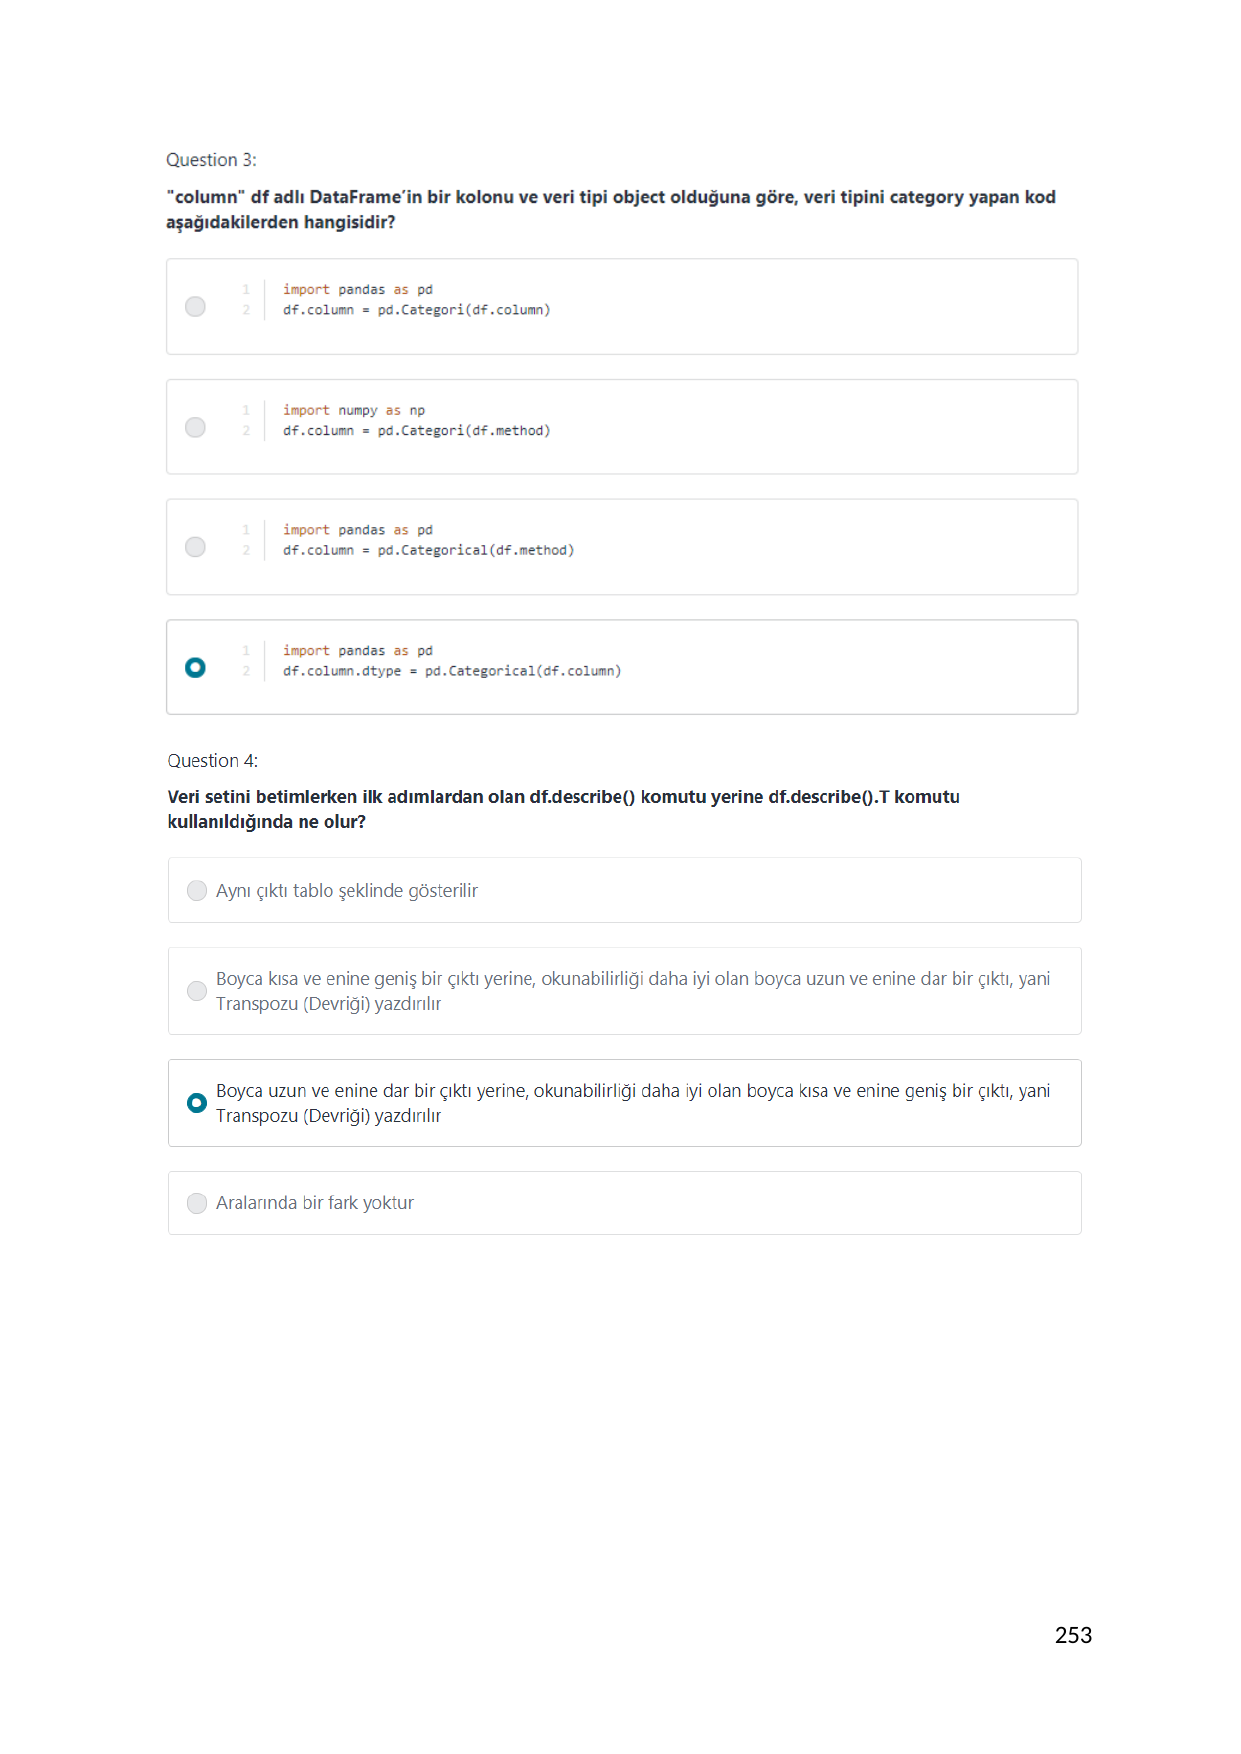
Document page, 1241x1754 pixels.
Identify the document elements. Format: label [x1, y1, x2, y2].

picture [147, 147, 1093, 727]
picture [147, 745, 1093, 1241]
